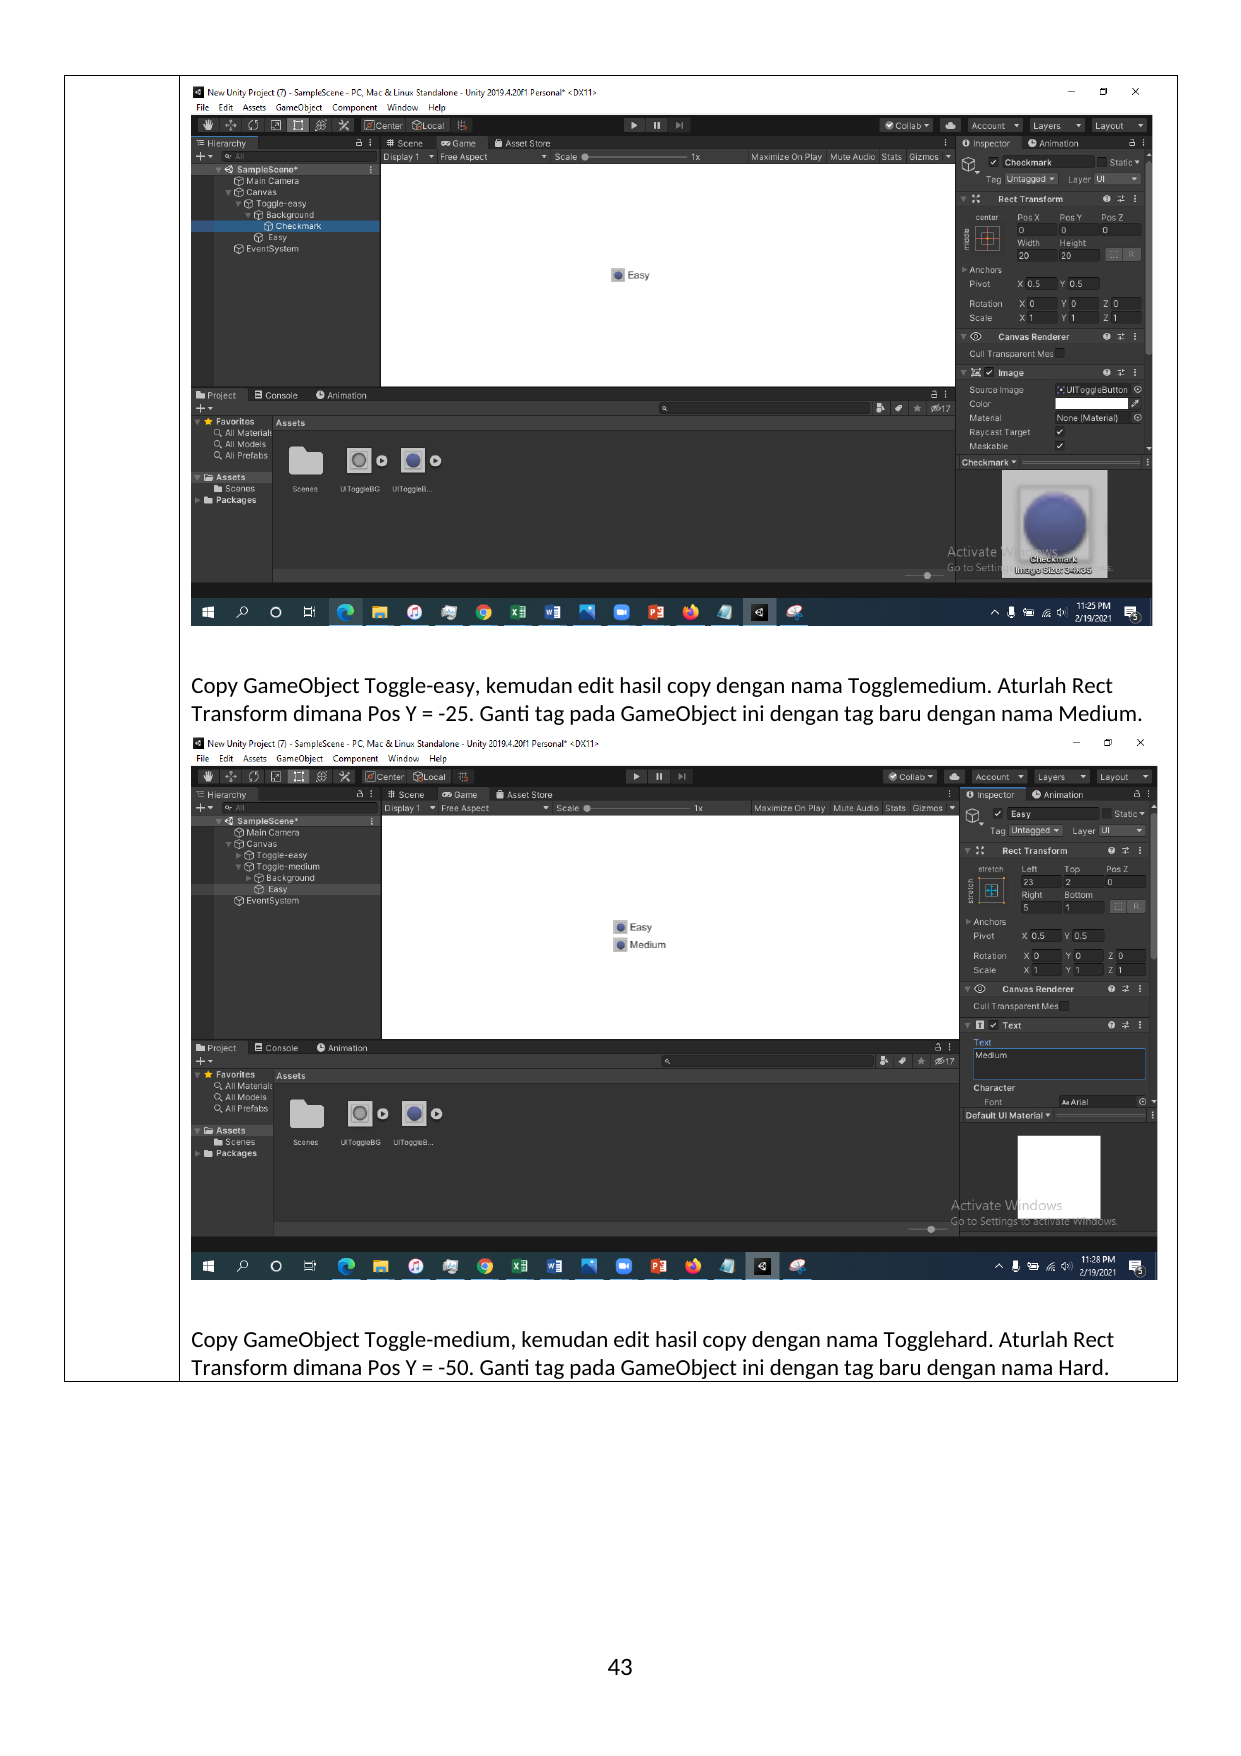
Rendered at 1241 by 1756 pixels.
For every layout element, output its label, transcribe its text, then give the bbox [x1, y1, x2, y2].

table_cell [180, 76, 1177, 1381]
table_cell 1 [65, 76, 179, 1381]
picture [191, 736, 1158, 1280]
picture [191, 85, 1153, 626]
